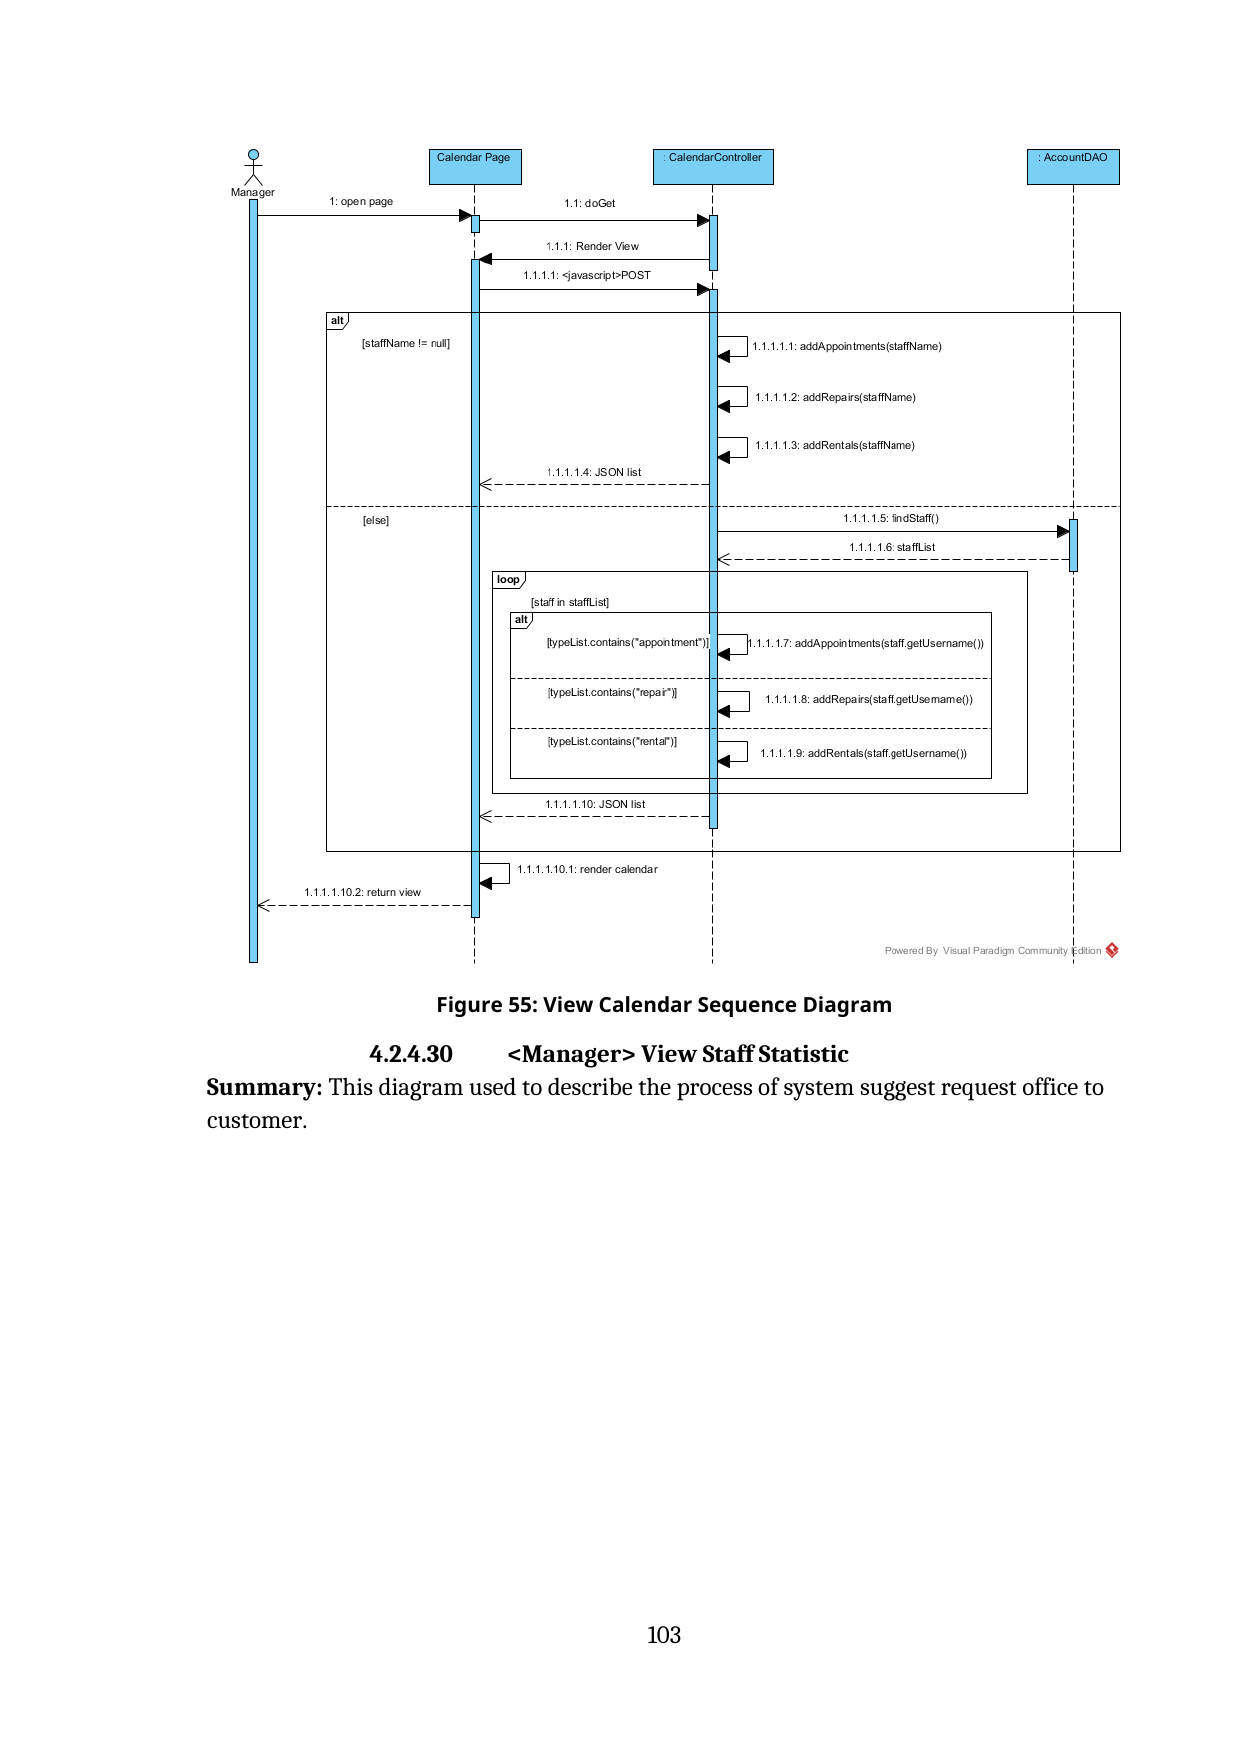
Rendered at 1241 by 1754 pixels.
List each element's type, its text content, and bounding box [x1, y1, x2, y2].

text Summary: This diagram used to describe the process of system suggest request office to customer. [207, 1073, 1122, 1134]
subtitle <Manager> View Staff Statistic [369, 1039, 1122, 1068]
picture [206, 147, 1123, 966]
